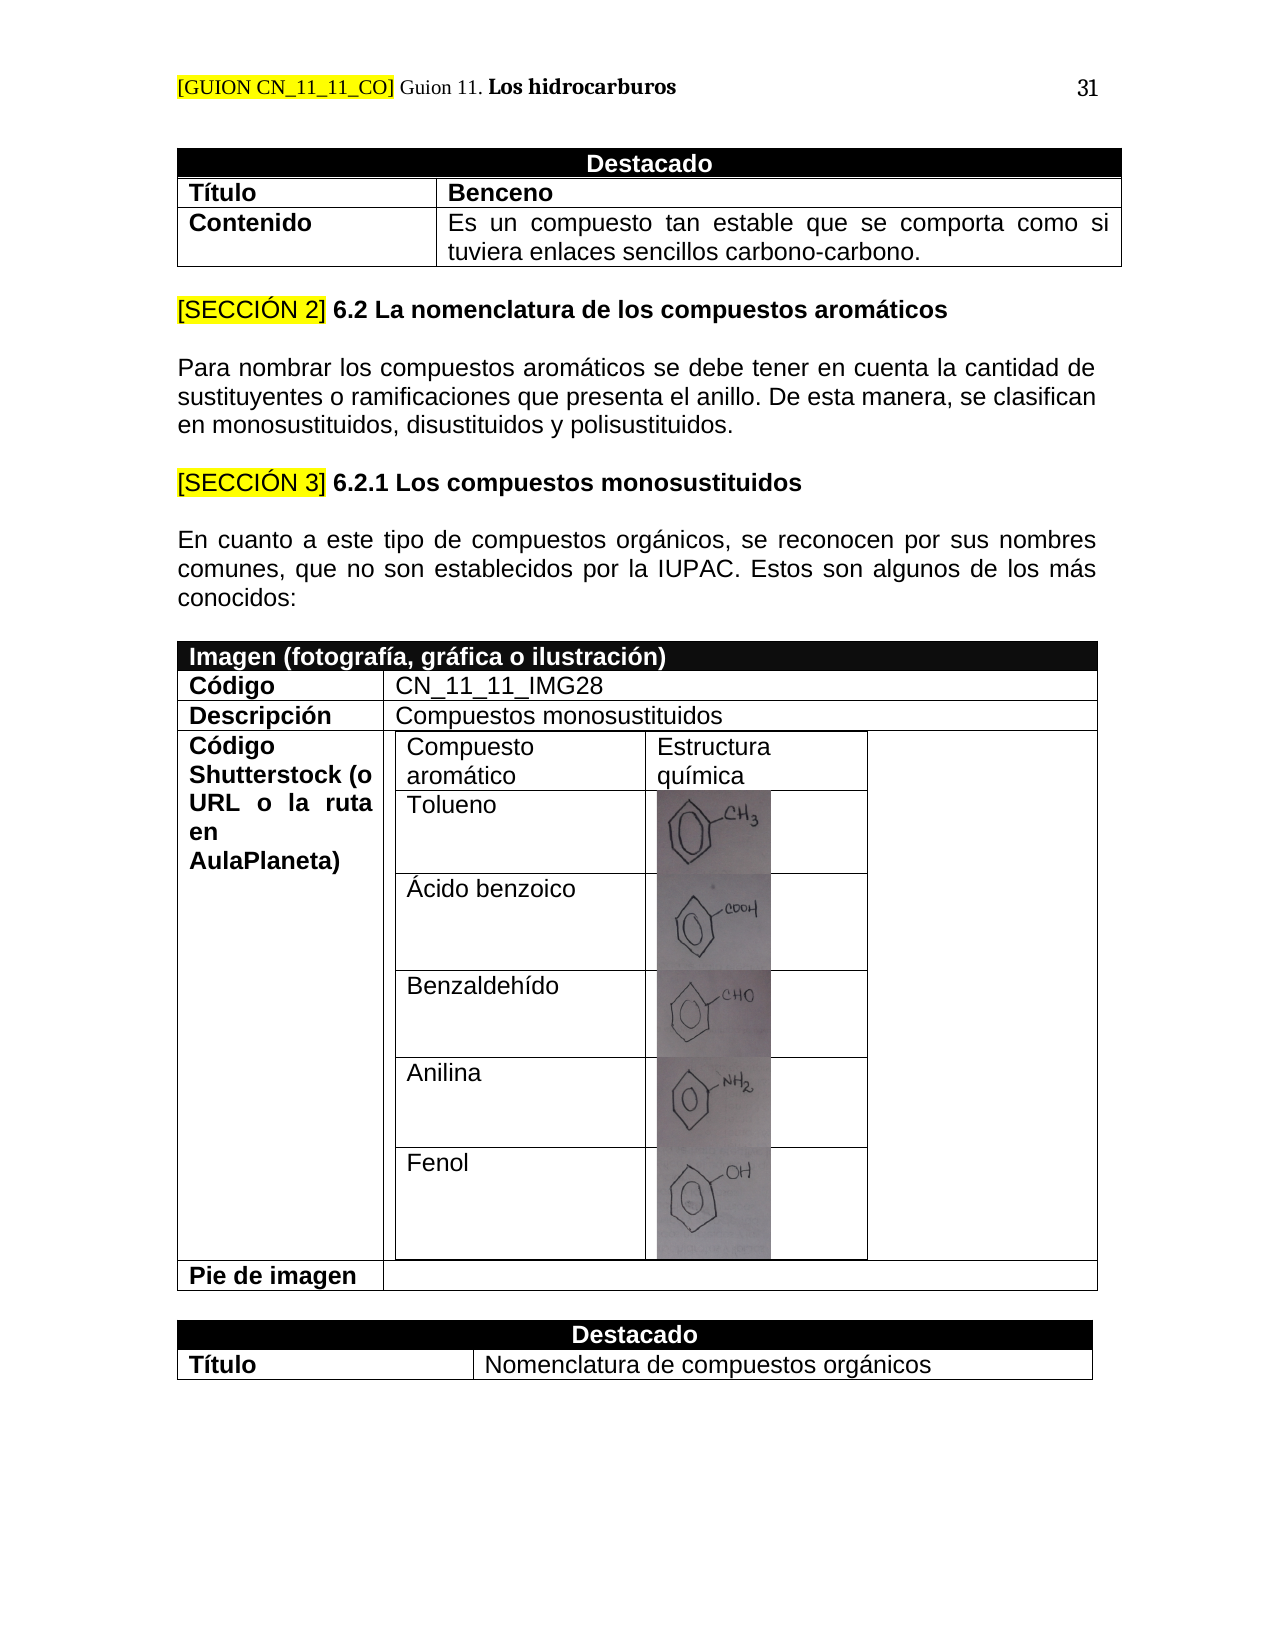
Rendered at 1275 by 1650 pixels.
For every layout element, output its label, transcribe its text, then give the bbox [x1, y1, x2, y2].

table_cell [396, 874, 645, 970]
table_cell Benceno [437, 179, 1121, 207]
table_cell [646, 874, 656, 970]
table_cell [646, 732, 867, 790]
table_cell Código Shutterstock (o URL o la ruta en AulaPlaneta) [178, 731, 383, 1260]
table_cell Título [178, 179, 436, 207]
table_cell Es un compuesto tan estable que se comporta como si tuviera enlaces sencillos carbono-carbono. [437, 208, 1121, 266]
table_cell [396, 732, 645, 790]
text En cuanto a este tipo de compuestos orgánicos, se reconocen por sus nombres comunes, que no son establecidos por la IUPAC. Estos son algunos de los más conocidos: [177, 526, 1098, 612]
table_cell Título [178, 1350, 473, 1379]
table_cell [396, 791, 645, 873]
text Para nombrar los compuestos aromáticos se debe tener en cuenta la cantidad de sustituyentes o ramificaciones que presenta el anillo. De esta manera, se clasifican en monosustituidos, disustituidos y polisustituidos. [177, 353, 1098, 439]
table_cell Contenido [178, 208, 436, 266]
table_cell [646, 971, 656, 1057]
picture [656, 790, 771, 1259]
table_cell [646, 1148, 656, 1259]
table_cell [646, 791, 656, 873]
table_cell [771, 971, 867, 1057]
table_cell [868, 731, 1097, 1260]
text [SECCIÓN 3] 6.2.1 Los compuestos monosustituidos [326, 468, 1098, 497]
table_cell Pie de imagen [178, 1261, 383, 1290]
table_cell Descripción [178, 701, 383, 730]
table_cell [384, 731, 395, 1260]
table_cell [646, 1058, 656, 1147]
table_cell CN_11_11_IMG28 [384, 671, 1097, 700]
table_cell [396, 1058, 645, 1147]
text [SECCIÓN 2] 6.2 La nomenclatura de los compuestos aromáticos [326, 296, 1098, 324]
table_cell Compuestos monosustituidos [384, 701, 1097, 730]
table_cell [396, 971, 645, 1057]
table_cell Código [178, 671, 383, 700]
table_cell [396, 1148, 645, 1259]
table_cell Nomenclatura de compuestos orgánicos [474, 1350, 1092, 1379]
table_header Destacado [178, 1321, 1092, 1349]
table_cell [771, 874, 867, 970]
table_cell [771, 1058, 867, 1147]
table_cell [771, 1148, 867, 1259]
table_cell [384, 1261, 1097, 1290]
table_header Imagen (fotografía, gráfica o ilustración) [178, 642, 1097, 670]
table_header Destacado [178, 149, 1121, 177]
table_cell [771, 791, 867, 873]
